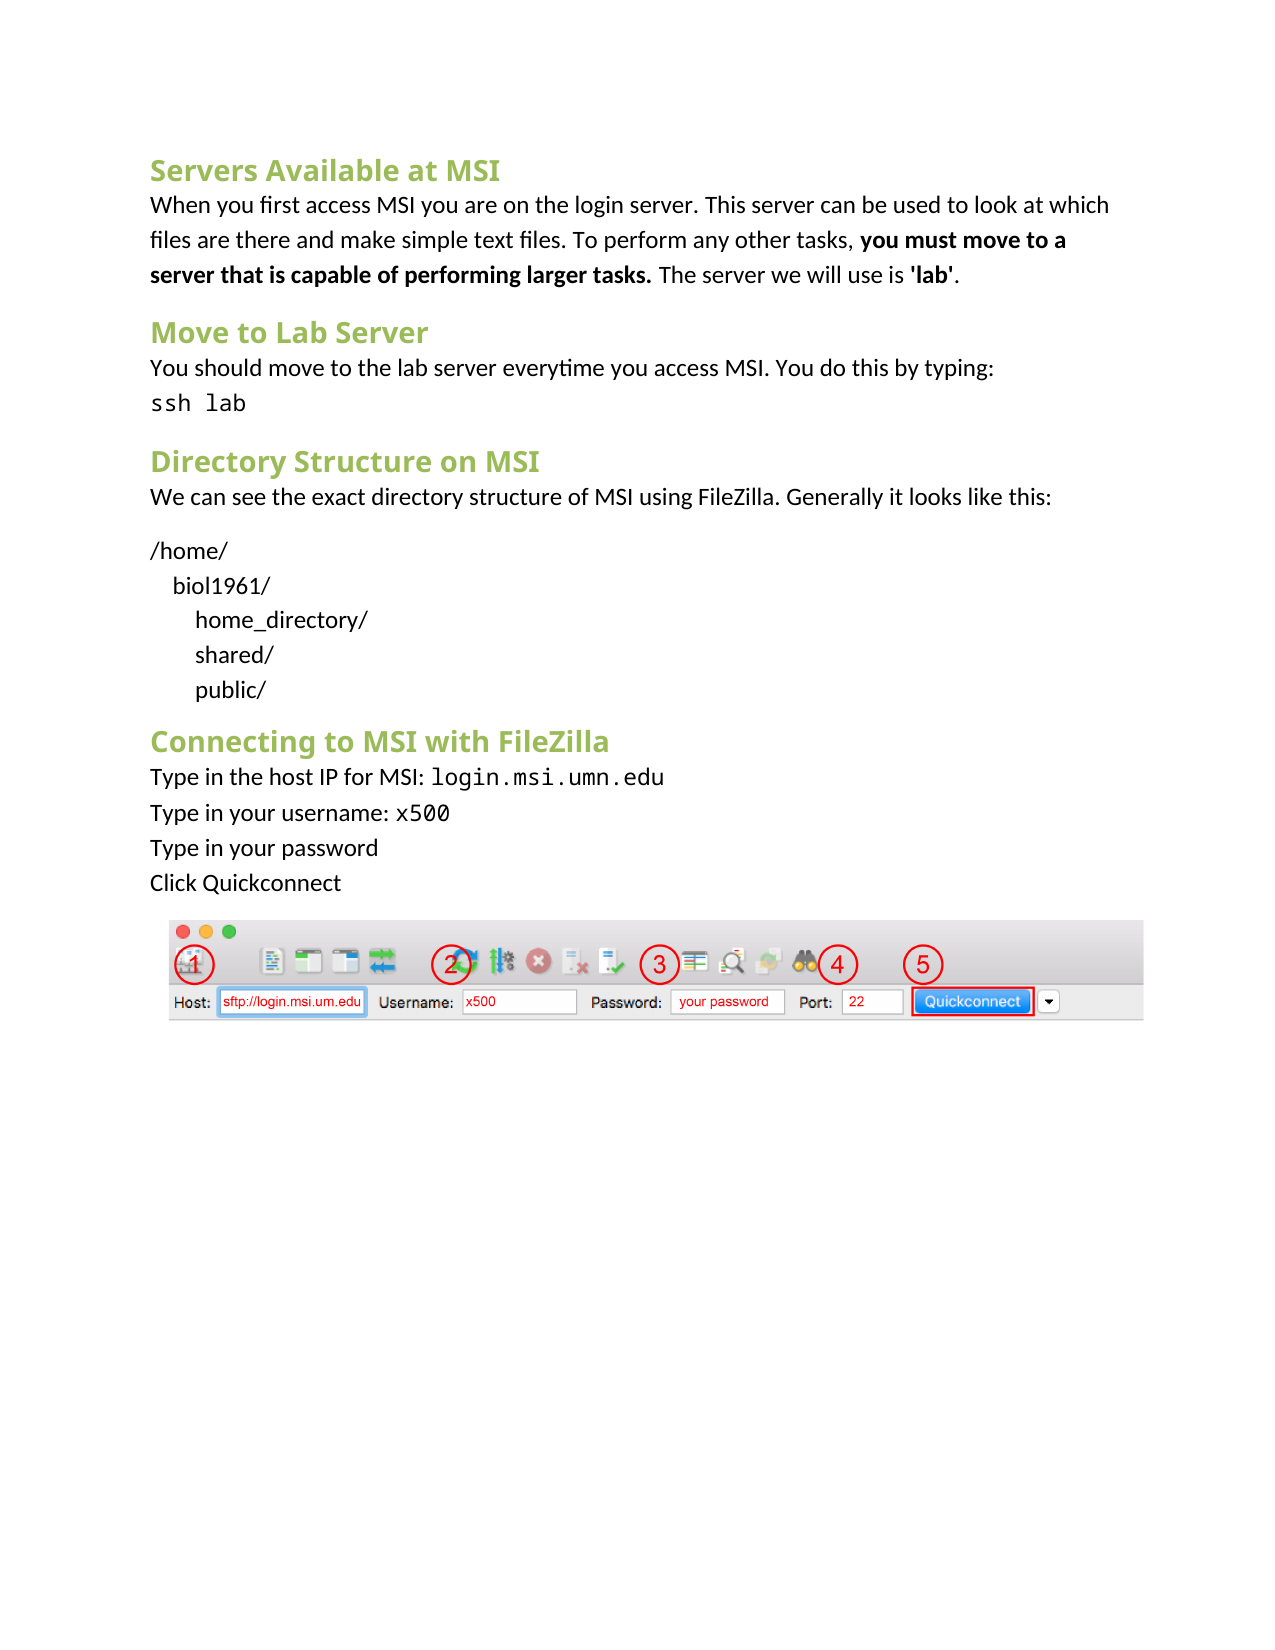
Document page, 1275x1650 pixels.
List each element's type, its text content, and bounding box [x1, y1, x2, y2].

subtitle Directory Structure on MSI [150, 442, 1125, 481]
text /home/ biol1961/ home_directory/ shared/ public/ [150, 535, 1125, 705]
picture [168, 920, 1144, 1026]
subtitle Servers Available at MSI [150, 150, 1125, 190]
subtitle Connecting to MSI with FileZilla [150, 721, 1125, 761]
subtitle Move to Lab Server [150, 313, 1125, 352]
